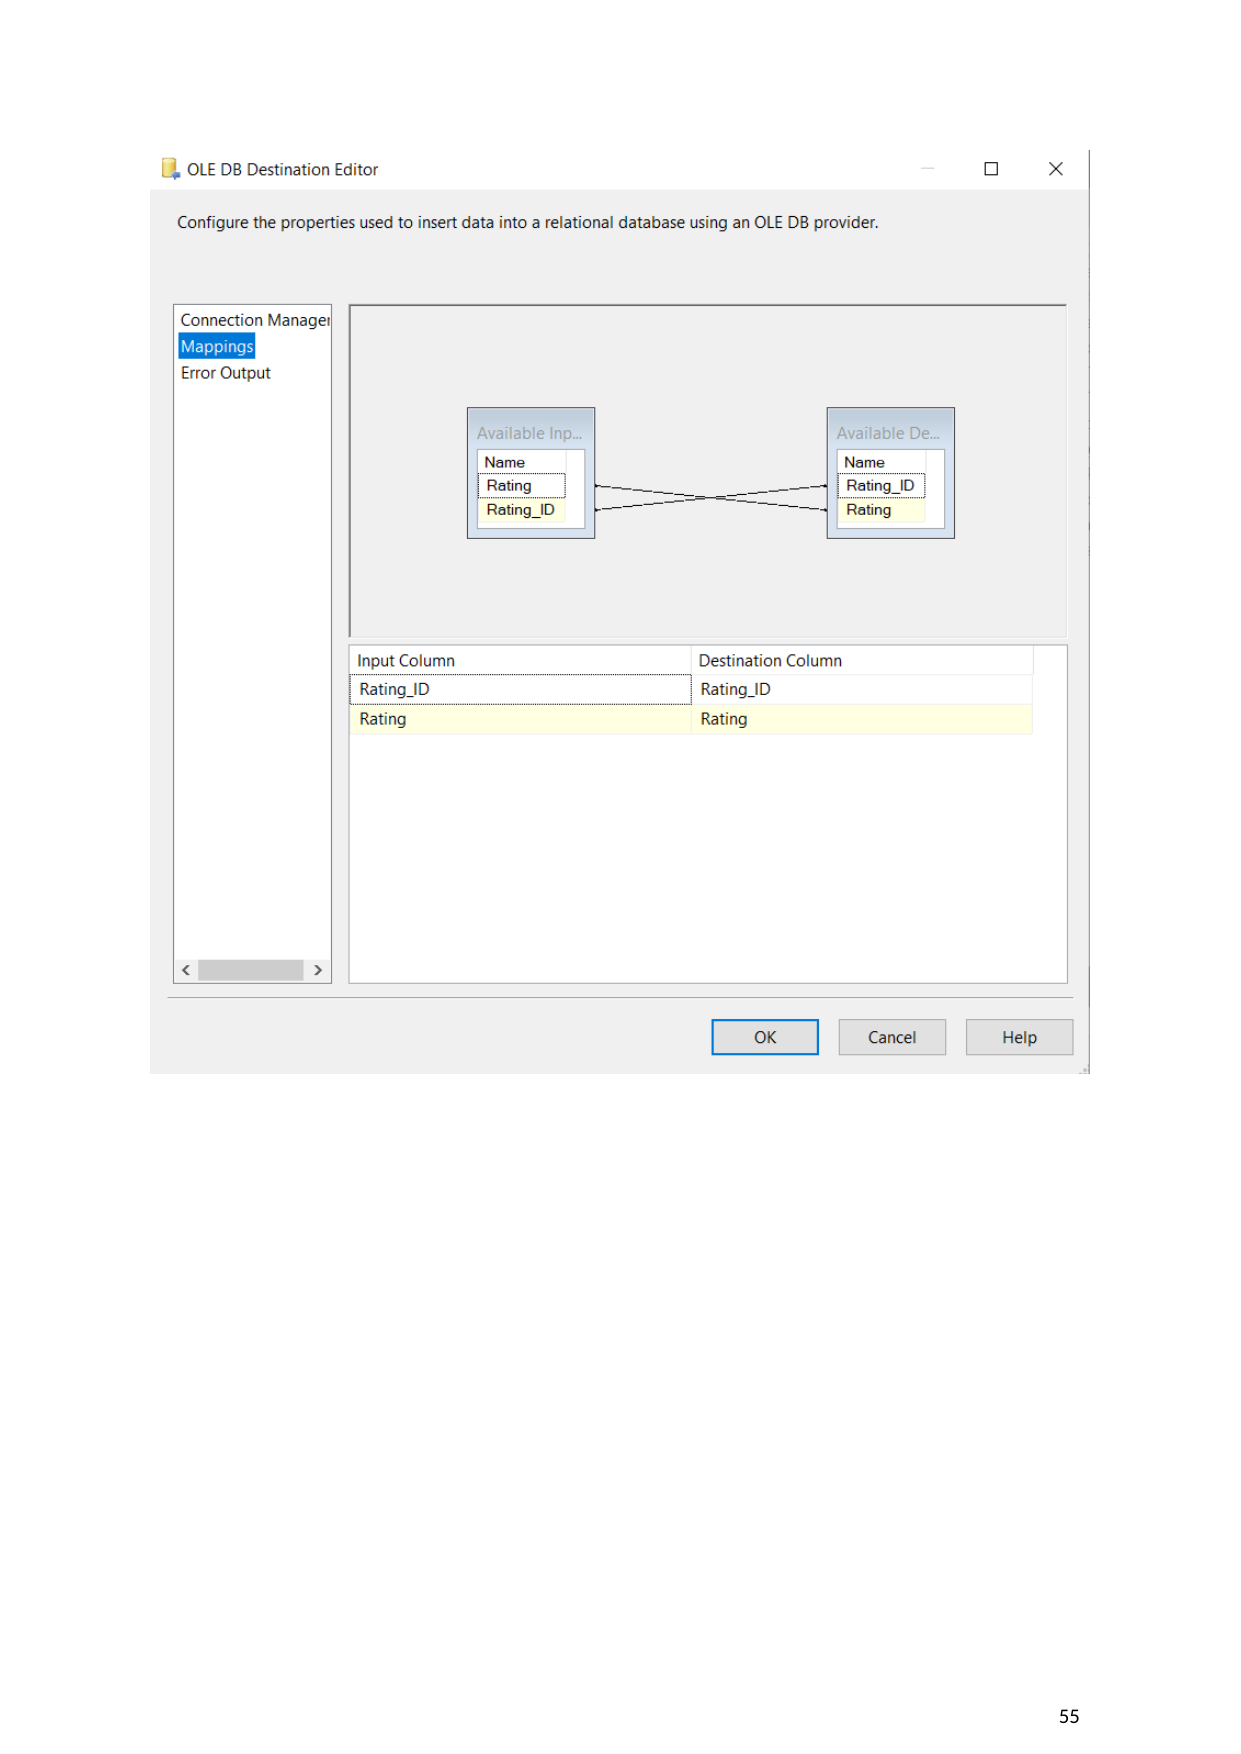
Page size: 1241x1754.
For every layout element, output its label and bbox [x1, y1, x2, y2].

picture [150, 150, 1090, 1074]
